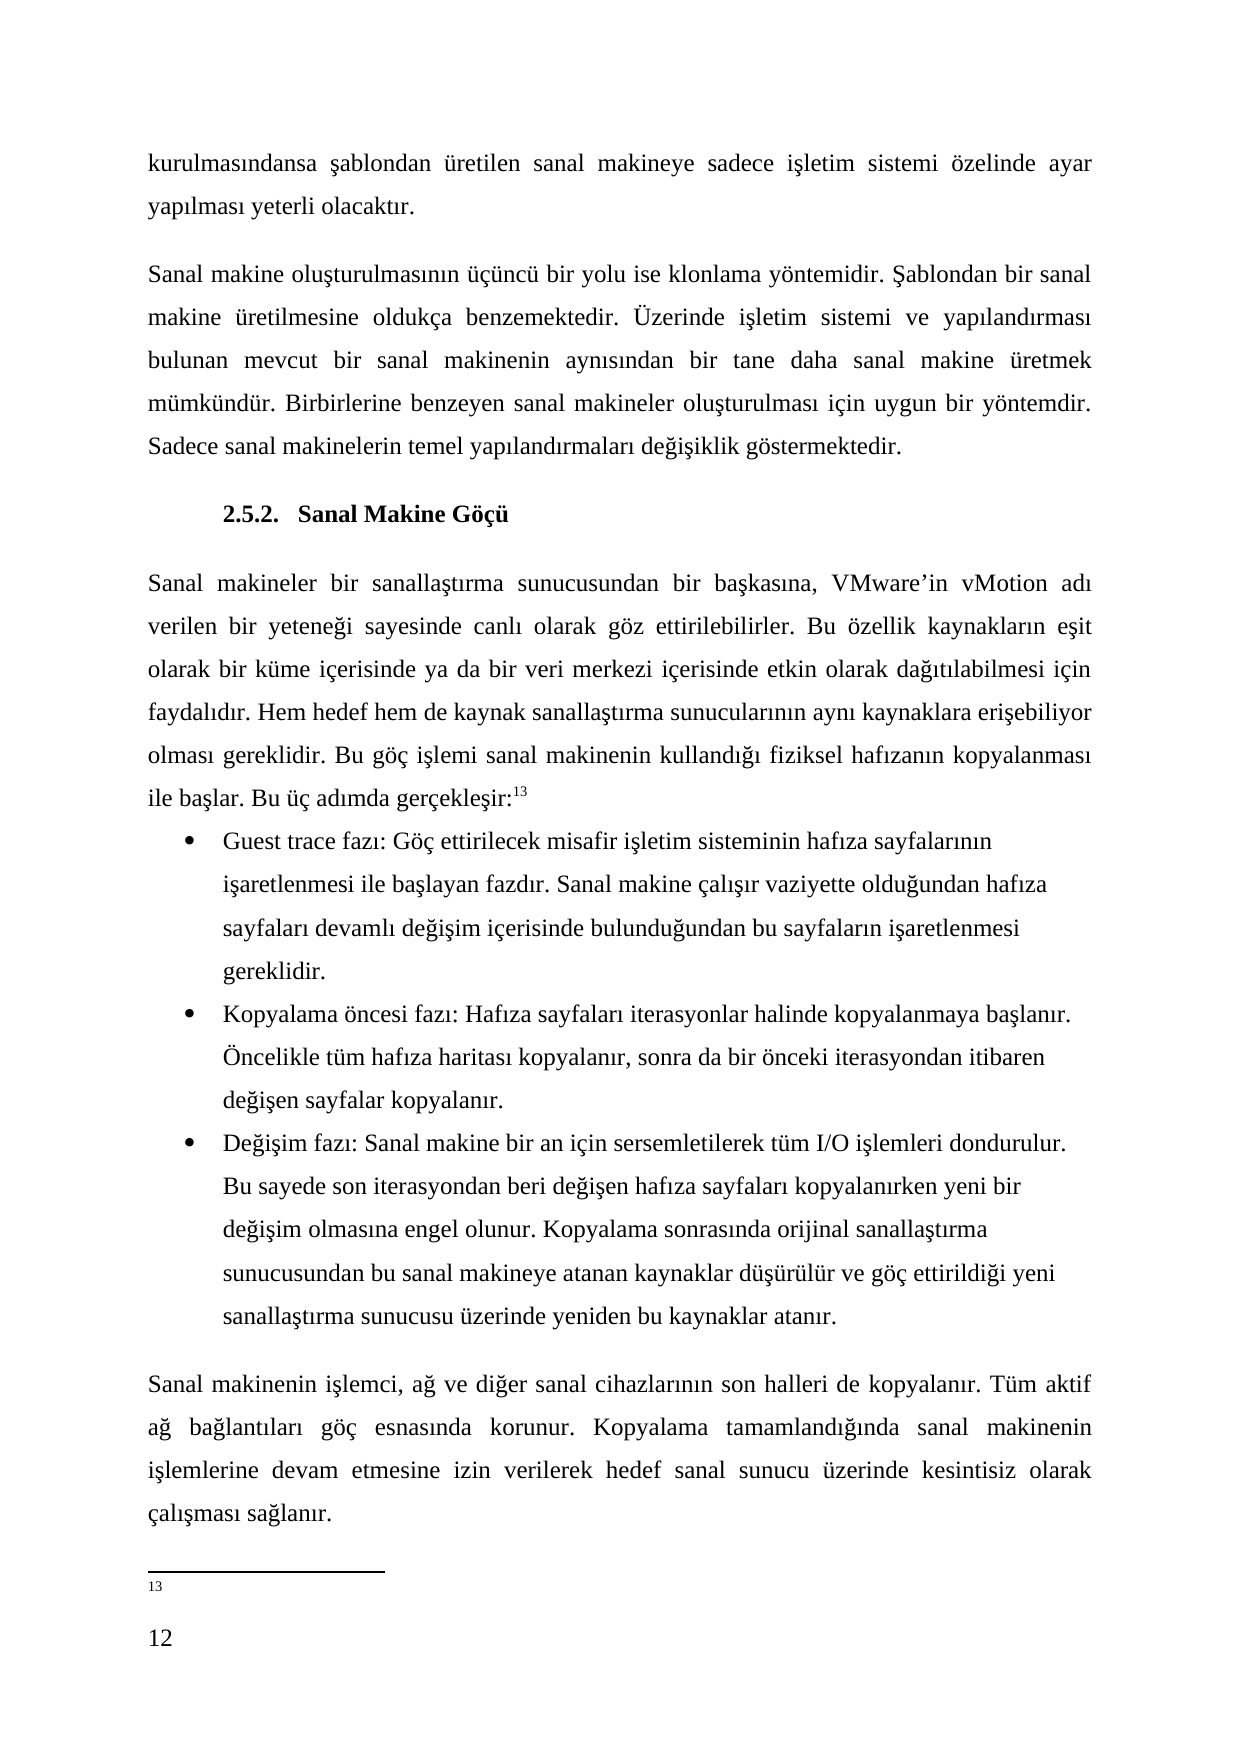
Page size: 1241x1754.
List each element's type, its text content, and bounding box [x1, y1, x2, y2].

list Sanal Makine Göçü [223, 499, 1093, 528]
text Sanal makineler bir sanallaştırma sunucusundan bir başkasına, VMware’in vMotion adı verilen bir yeteneği sayesinde canlı olarak göz ettirilebilirler. Bu özellik kaynakların eşit olarak bir küme içerisinde ya da bir veri merkezi içerisinde etkin olarak dağıtılabilmesi için faydalıdır. Hem hedef hem de kaynak sanallaştırma sunucularının aynı kaynaklara erişebiliyor olması gereklidir. Bu göç işlemi sanal makinenin kullandığı fiziksel hafızanın kopyalanması ile başlar. Bu üç adımda gerçekleşir: [148, 568, 1093, 812]
text Sanal makine oluşturulmasının üçüncü bir yolu ise klonlama yöntemidir. Şablondan bir sanal makine üretilmesine oldukça benzemektedir. Üzerinde işletim sistemi ve yapılandırması bulunan mevcut bir sanal makinenin aynısından bir tane daha sanal makine üretmek mümkündür. Birbirlerine benzeyen sanal makineler oluşturulması için uygun bir yöntemdir. Sadece sanal makinelerin temel yapılandırmaları değişiklik göstermektedir. [148, 259, 1093, 460]
list Guest trace fazı: Göç ettirilecek misafir işletim sisteminin hafıza sayfalarının işaretlenmesi ile başlayan fazdır. Sanal makine çalışır vaziyette olduğundan hafıza sayfaları devamlı değişim içerisinde bulunduğundan bu sayfaların işaretlenmesi gereklidir. [185, 826, 1093, 984]
text Sanal makinenin işlemci, ağ ve diğer sanal cihazlarının son halleri de kopyalanır. Tüm aktif ağ bağlantıları göç esnasında korunur. Kopyalama tamamlandığında sanal makinenin işlemlerine devam etmesine izin verilerek hedef sanal sunucu üzerinde kesintisiz olarak çalışması sağlanır. [148, 1369, 1093, 1527]
list Değişim fazı: Sanal makine bir an için sersemletilerek tüm I/O işlemleri dondurulur. Bu sayede son iterasyondan beri değişen hafıza sayfaları kopyalanırken yeni bir değişim olmasına engel olunur. Kopyalama sonrasında orijinal sanallaştırma sunucusundan bu sanal makineye atanan kaynaklar düşürülür ve göç ettirildiği yeni sanallaştırma sunucusu üzerinde yeniden bu kaynaklar atanır. [185, 1128, 1093, 1329]
list Kopyalama öncesi fazı: Hafıza sayfaları iterasyonlar halinde kopyalanmaya başlanır. Öncelikle tüm hafıza haritası kopyalanır, sonra da bir önceki iterasyondan itibaren değişen sayfalar kopyalanır. [185, 999, 1093, 1114]
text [148, 148, 1093, 219]
